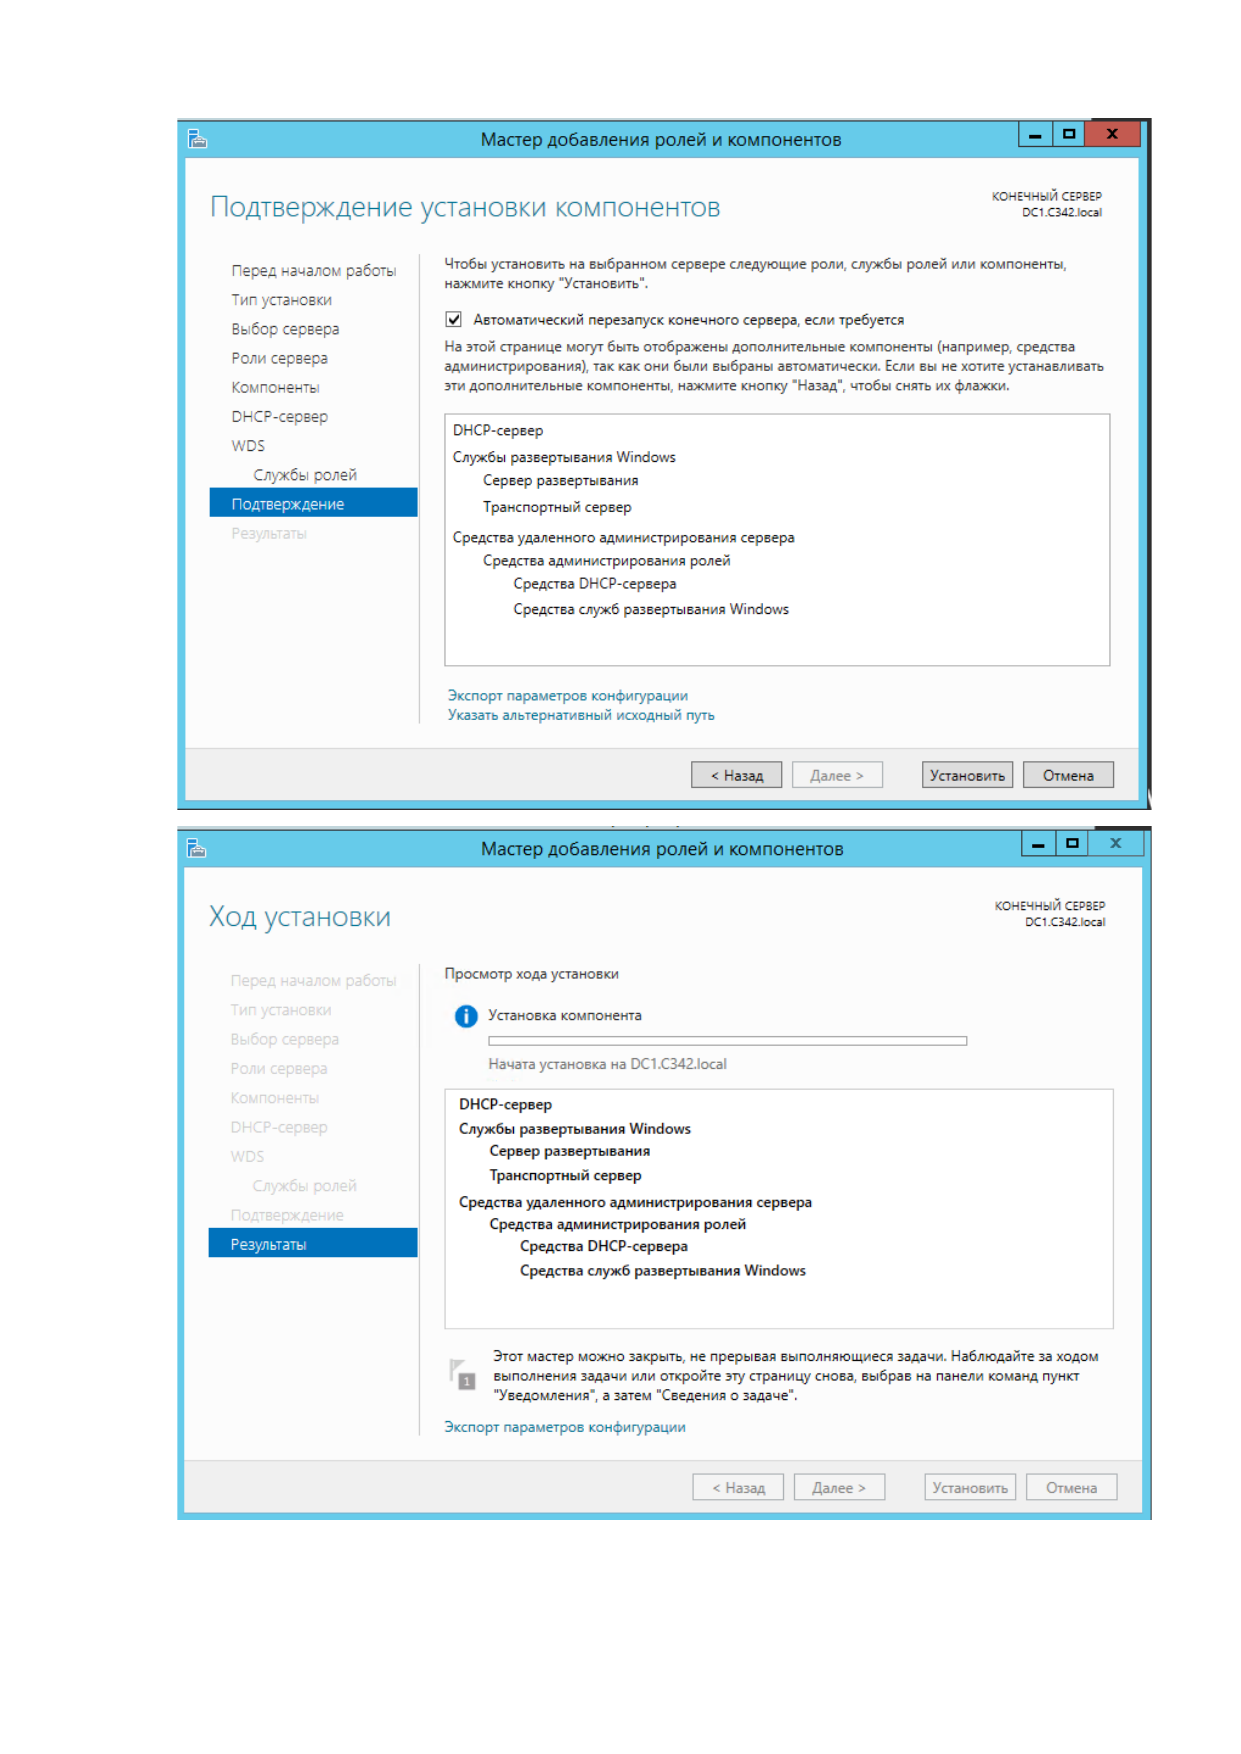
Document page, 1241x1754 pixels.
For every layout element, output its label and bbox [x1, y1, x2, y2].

picture [177, 118, 1152, 810]
picture [177, 826, 1152, 1520]
